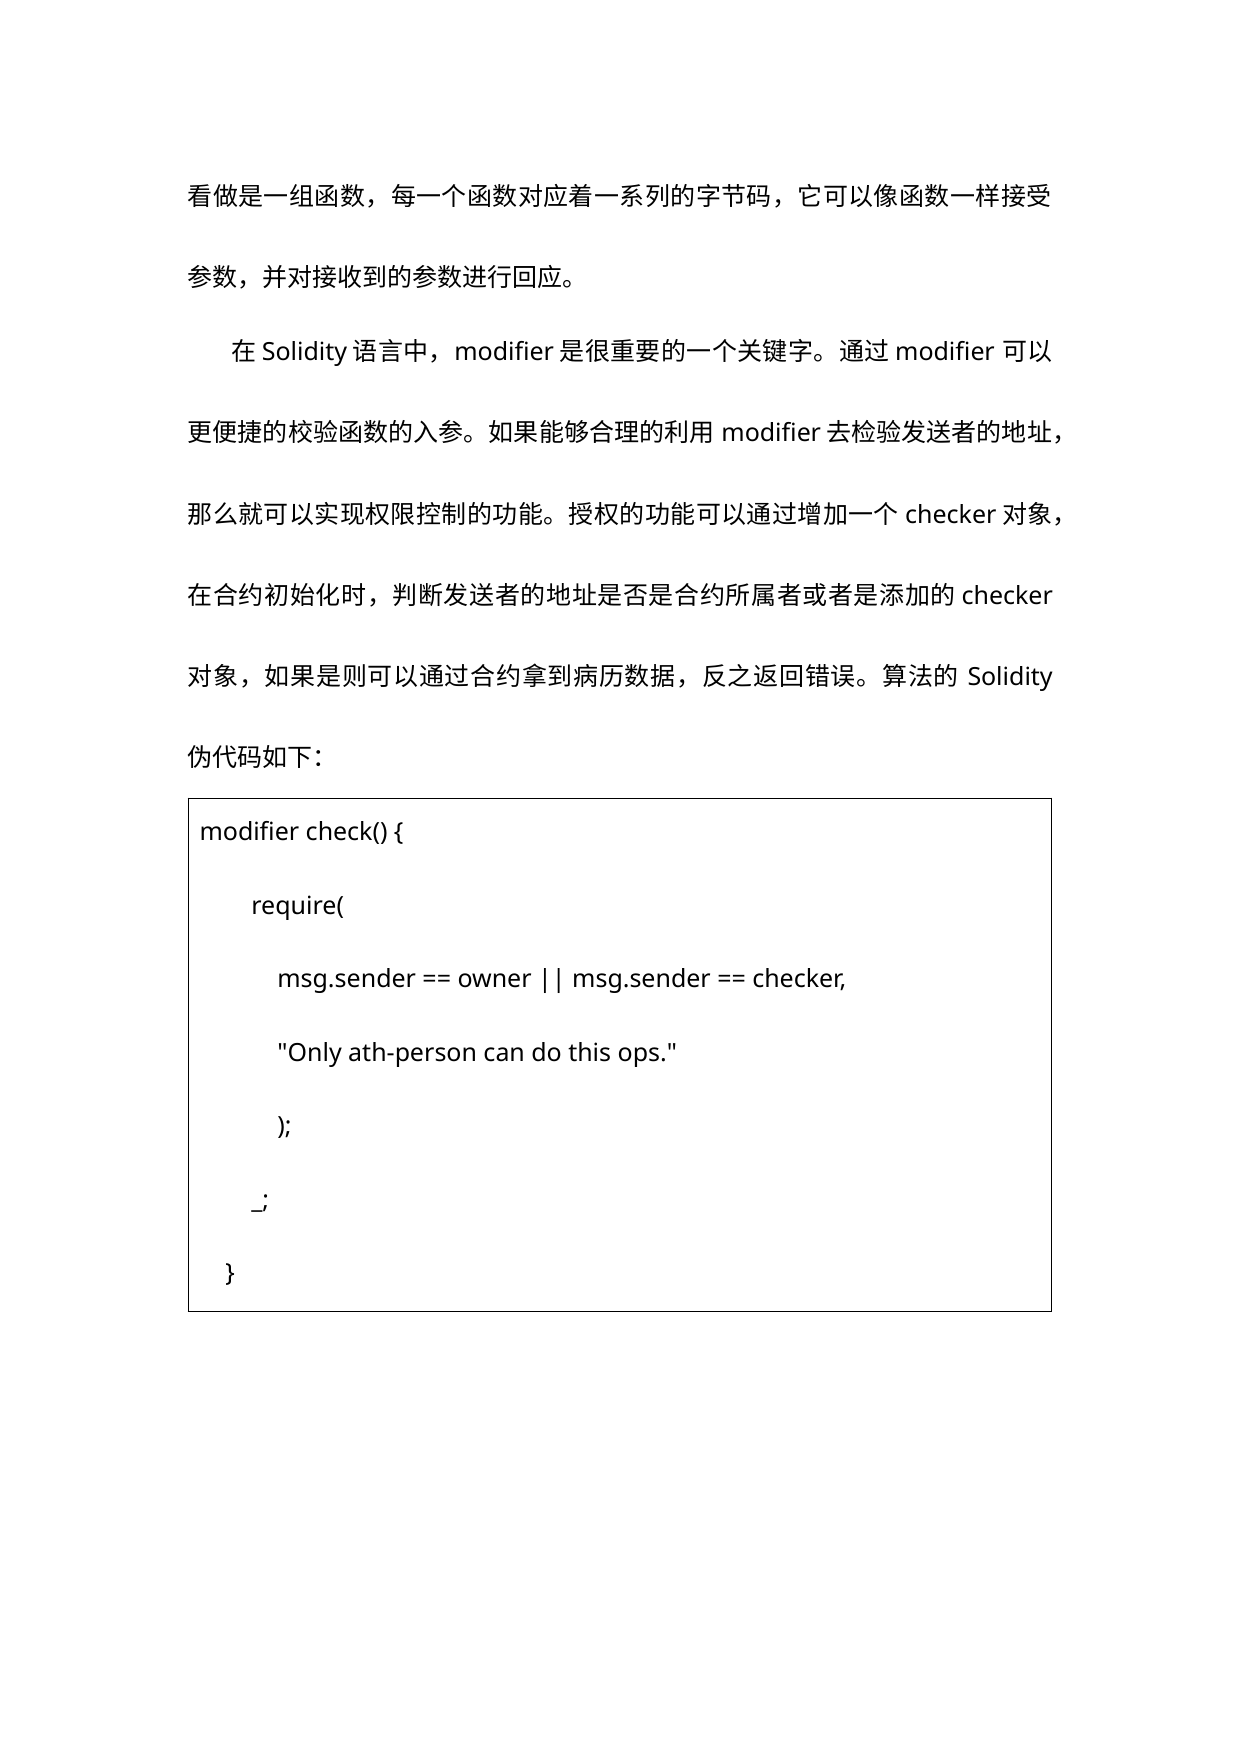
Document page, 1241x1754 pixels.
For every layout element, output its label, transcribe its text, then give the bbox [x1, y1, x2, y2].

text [187, 162, 1053, 308]
table_header modifier check() { require( msg.sender == owner || msg.sender == checker, "Only ath-person can do this ops." ); _; } [189, 799, 1051, 1311]
text 在Solidity语言中，modifier是很重要的一个关键字。通过modifier 可以更便捷的校验函数的入参。如果能够合理的利用modifier去检验发送者的地址，那么就可以实现权限控制的功能。授权的功能可以通过增加一个checker对象，在合约初始化时，判断发送者的地址是否是合约所属者或者是添加的checker对象，如果是则可以通过合约拿到病历数据，反之返回错误。算法的Solidity伪代码如下： [187, 317, 1053, 788]
